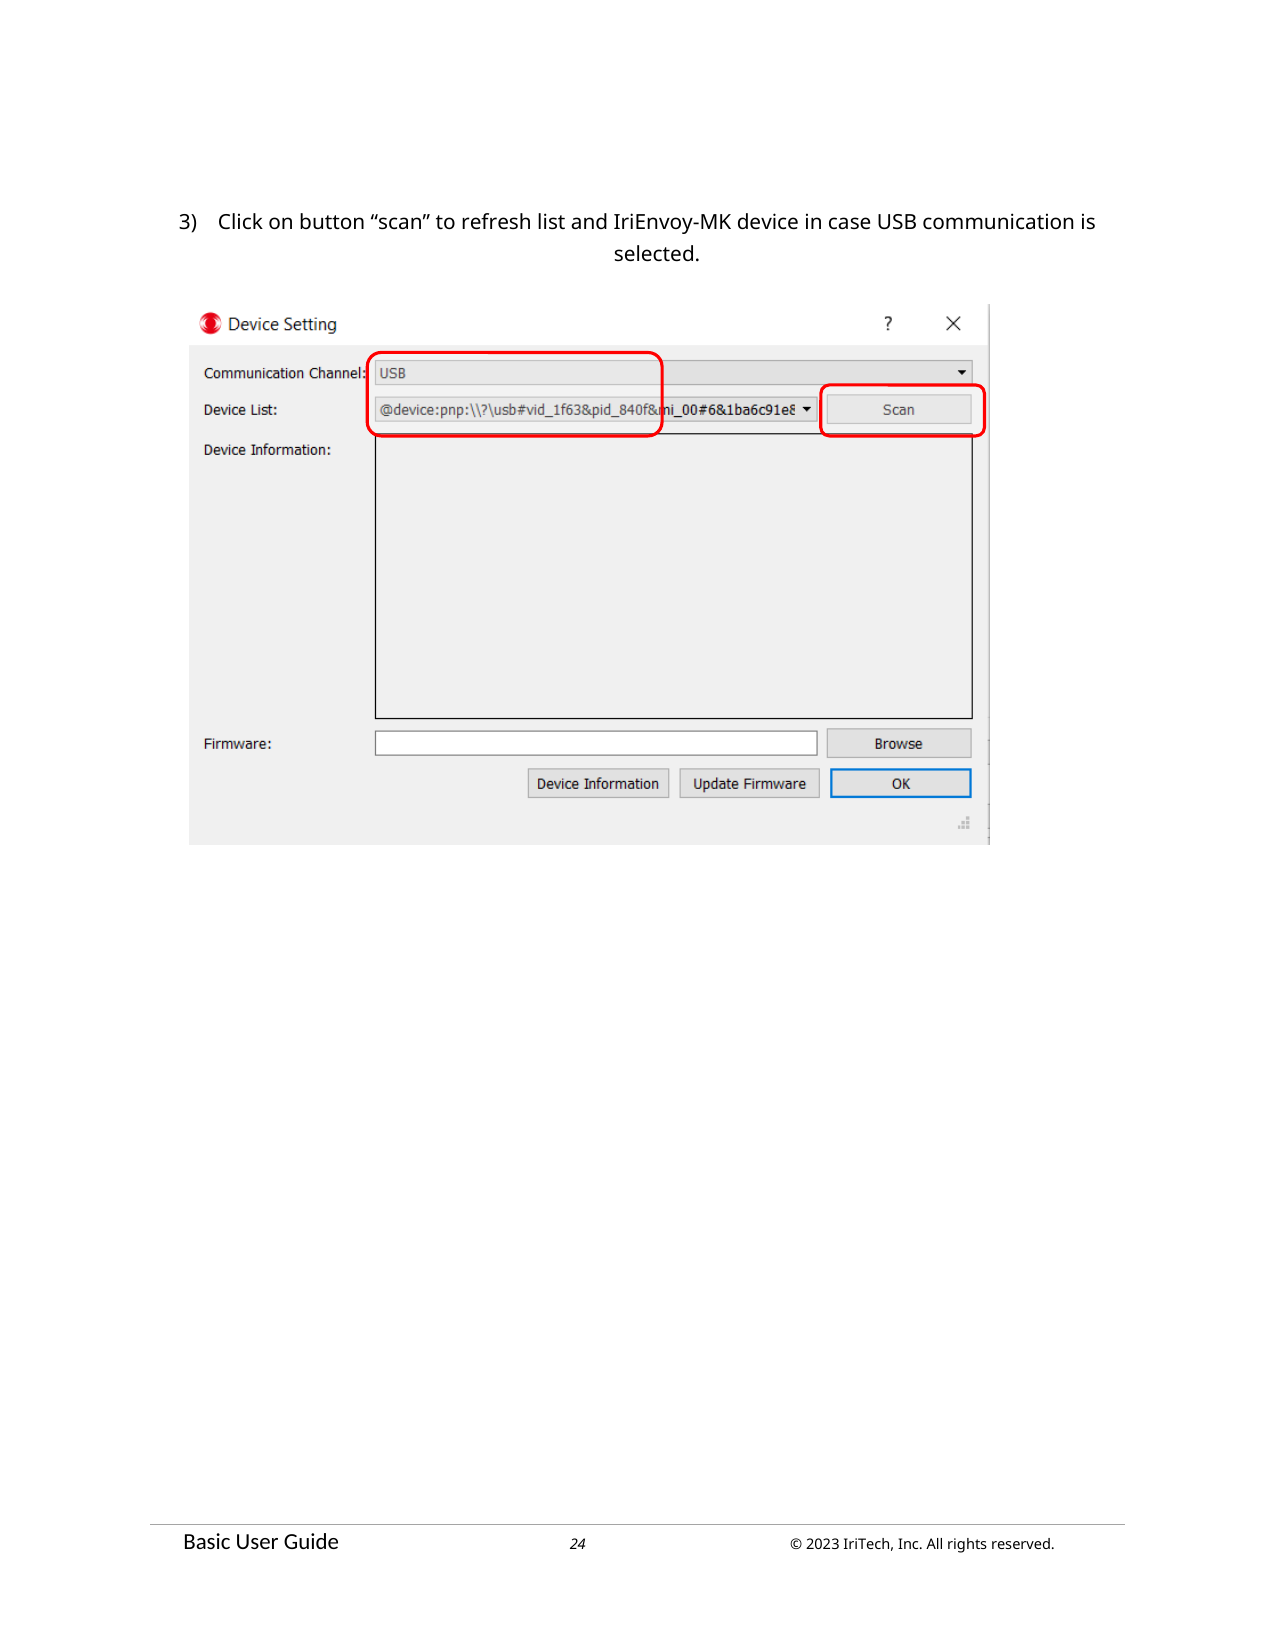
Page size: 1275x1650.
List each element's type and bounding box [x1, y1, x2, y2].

picture [189, 304, 990, 845]
